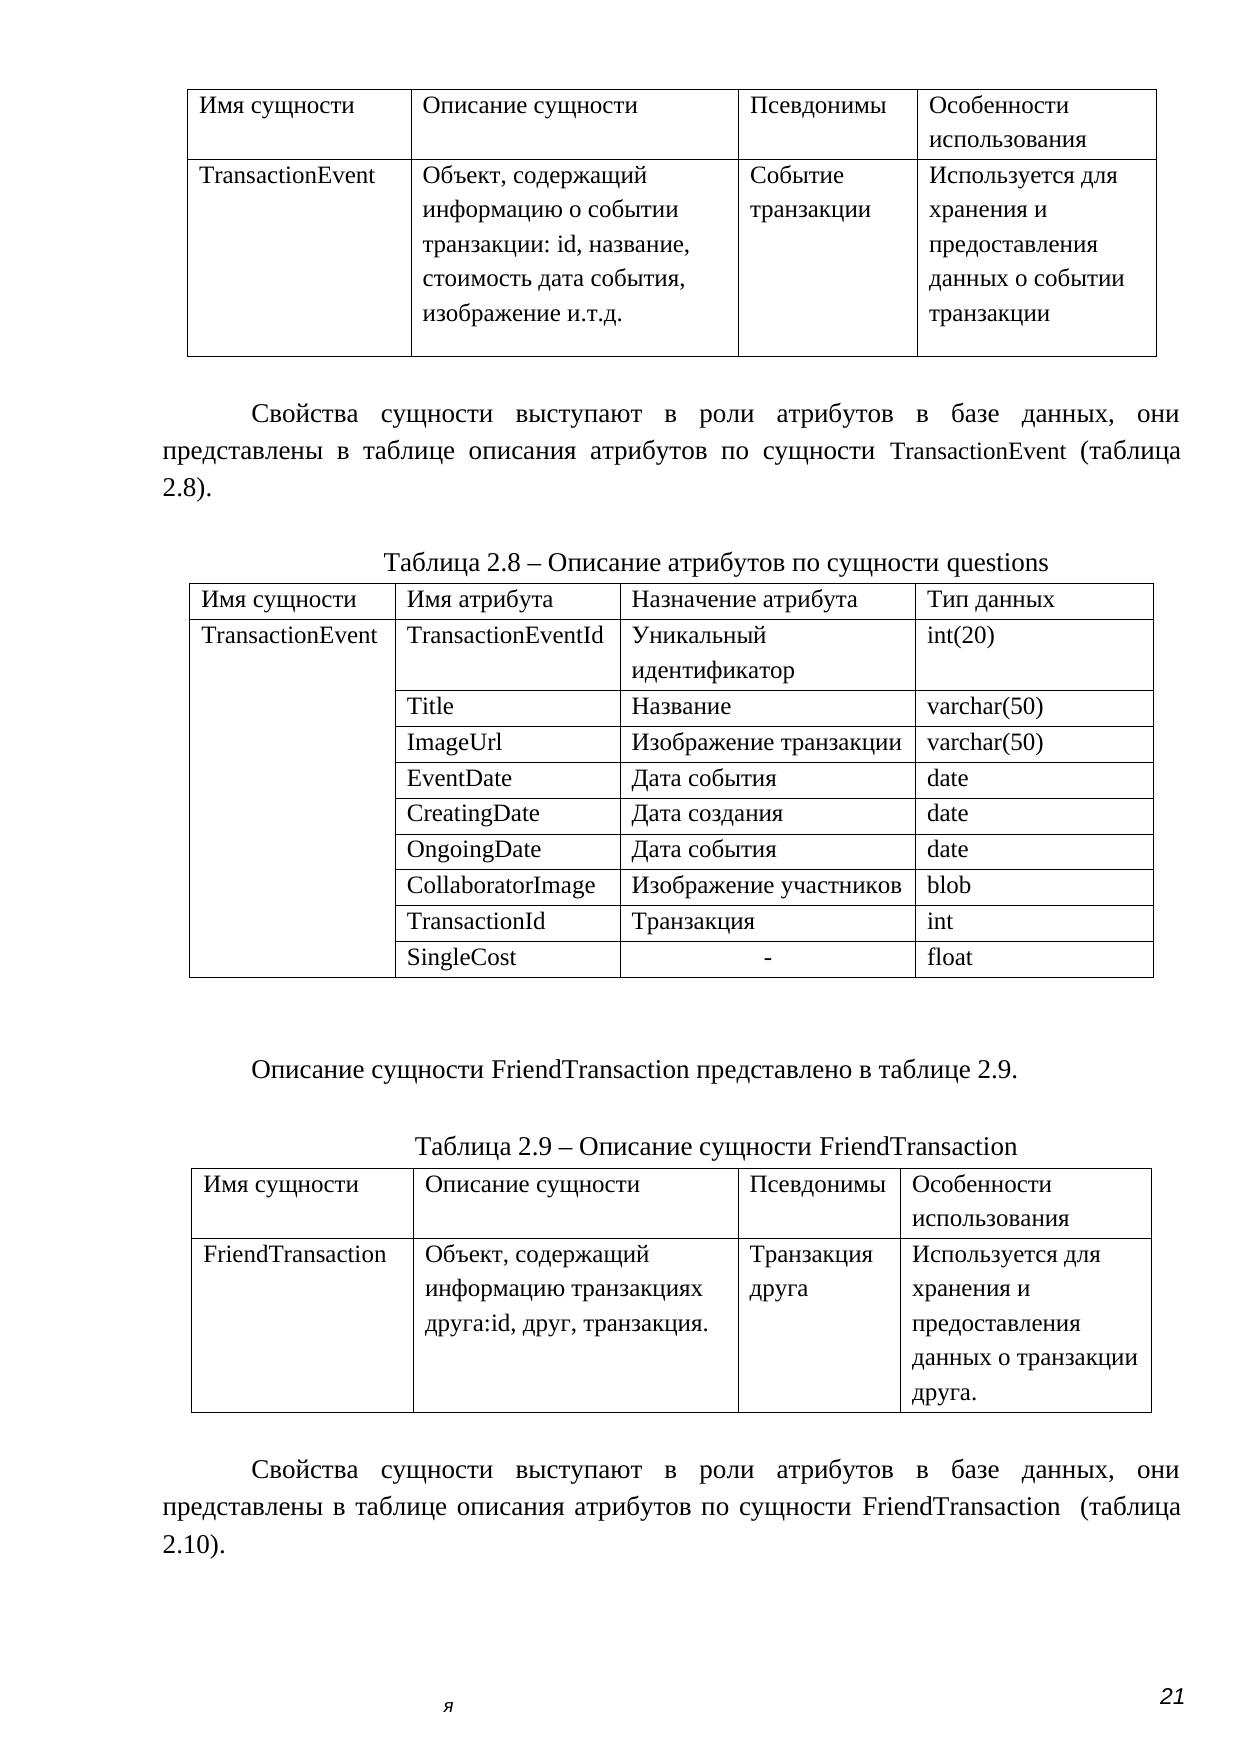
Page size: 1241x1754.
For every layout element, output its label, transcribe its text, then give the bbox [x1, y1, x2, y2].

table_cell Изображение транзакции [621, 727, 915, 762]
table_cell TransactionId [396, 906, 620, 941]
table_header Назначение атрибута [621, 584, 915, 619]
table_cell Изображение участников [621, 870, 915, 905]
table_header Имя атрибута [396, 584, 620, 619]
table_cell FriendTransaction [192, 1239, 413, 1412]
table_header Особенности использования [918, 90, 1156, 159]
table_cell Объект, содержащий информацию о событии транзакции: id, название, стоимость дата события, изображение и.т.д. [412, 160, 738, 356]
text Таблица 2.9 – Описание сущности FriendTransaction [162, 1130, 1181, 1161]
table_cell Объект, содержащий информацию транзакциях друга:id, друг, транзакция. [414, 1239, 738, 1412]
table_header Имя сущности [188, 90, 411, 159]
text Таблица 2.8 – Описание атрибутов по сущности questions [162, 546, 1181, 577]
table_cell TransactionEvent [188, 160, 411, 356]
table_cell Дата события [621, 835, 915, 869]
table_cell date [916, 835, 1153, 869]
table_cell float [916, 942, 1153, 977]
table_cell TransactionEvent [190, 620, 395, 977]
table_cell date [916, 799, 1153, 833]
table_header Имя сущности [192, 1169, 413, 1238]
table_header Описание сущности [414, 1169, 738, 1238]
table_cell blob [916, 870, 1153, 905]
table_cell int(20) [916, 620, 1153, 690]
table_cell Дата создания [621, 799, 915, 833]
table_cell Дата события [621, 763, 915, 797]
text Описание сущности FriendTransaction представлено в таблице 2.9. [162, 1053, 1181, 1084]
table_header Особенности использования [901, 1169, 1151, 1238]
table_header Описание сущности [412, 90, 738, 159]
table_cell Уникальный идентификатор [621, 620, 915, 690]
table_cell varchar(50) [916, 727, 1153, 762]
table_cell Используется для хранения и предоставления данных о событии транзакции [918, 160, 1156, 356]
table_header Имя сущности [190, 584, 395, 619]
table_cell Используется для хранения и предоставления данных о транзакции друга. [901, 1239, 1151, 1412]
table_cell - [621, 942, 915, 977]
table_cell date [916, 763, 1153, 797]
table_cell Транзакция [621, 906, 915, 941]
table_header Псевдонимы [739, 1169, 900, 1238]
table_cell TransactionEventId [396, 620, 620, 690]
table_cell CreatingDate [396, 799, 620, 833]
text Свойства сущности выступают в роли атрибутов в базе данных, они представлены в таблице описания атрибутов по сущности FriendTransaction (таблица 2.10). [162, 1453, 1181, 1559]
table_cell CollaboratorImage [396, 870, 620, 905]
table_cell SingleCost [396, 942, 620, 977]
table_cell Транзакция друга [739, 1239, 900, 1412]
table_cell OngoingDate [396, 835, 620, 869]
table_cell varchar(50) [916, 691, 1153, 726]
table_cell Название [621, 691, 915, 726]
table_cell Событие транзакции [739, 160, 917, 356]
table_header Псевдонимы [739, 90, 917, 159]
table_cell int [916, 906, 1153, 941]
table_cell ImageUrl [396, 727, 620, 762]
table_cell Title [396, 691, 620, 726]
table_cell EventDate [396, 763, 620, 797]
table_header Тип данных [916, 584, 1153, 619]
text Свойства сущности выступают в роли атрибутов в базе данных, они представлены в таблице описания атрибутов по сущности TransactionEvent (таблица 2.8). [162, 397, 1181, 503]
